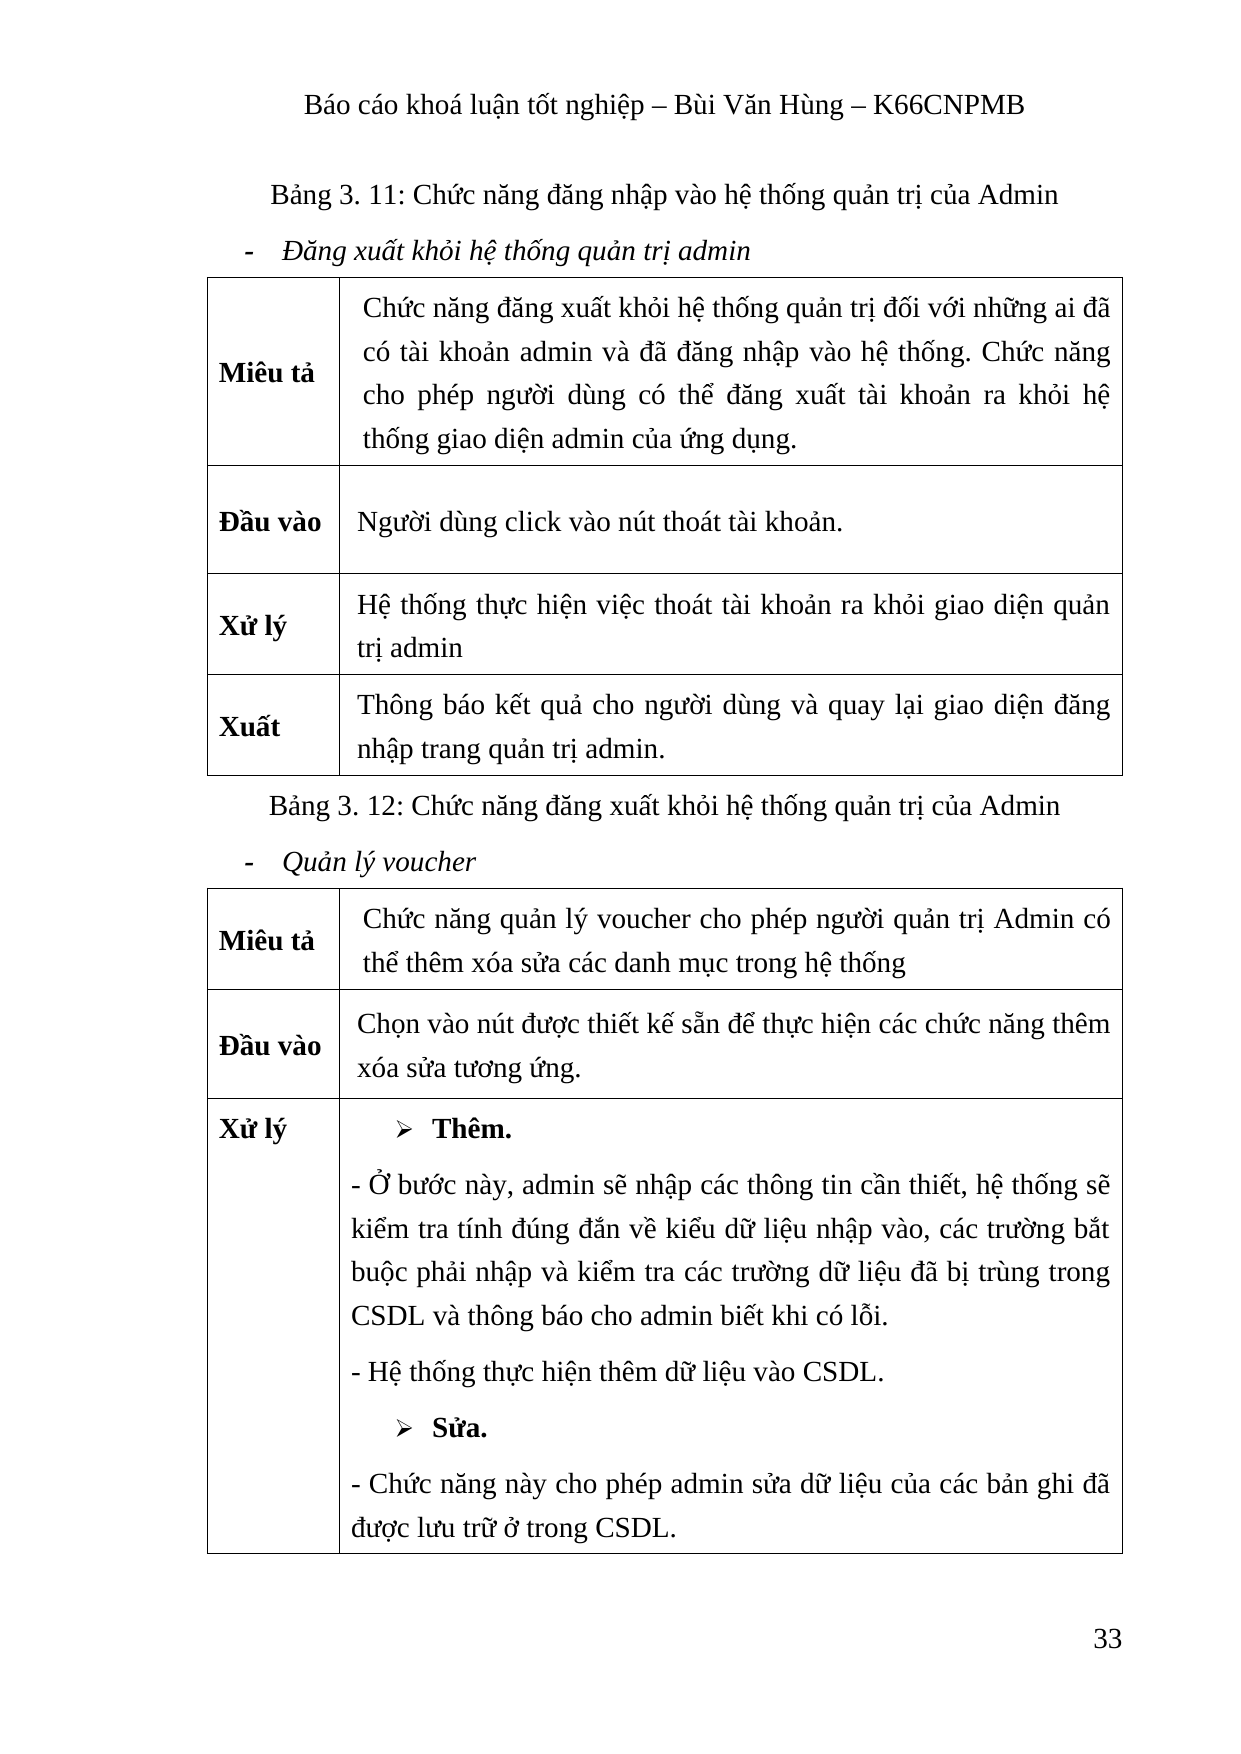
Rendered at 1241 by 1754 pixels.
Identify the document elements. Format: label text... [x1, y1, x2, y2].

table_header Chức năng đăng xuất khỏi hệ thống quản trị đối với những ai đã có tài khoản admin và đã đăng nhập vào hệ thống. Chức năng cho phép người dùng có thể đăng xuất tài khoản ra khỏi hệ thống giao diện admin của ứng dụng. [340, 278, 1122, 464]
table_cell Người dùng click vào nút thoát tài khoản. [340, 466, 1122, 573]
list Quản lý voucher [244, 844, 1122, 878]
table_cell Đầu vào [208, 466, 339, 573]
text Bảng 3. 11: Chức năng đăng nhập vào hệ thống quản trị của Admin [207, 177, 1122, 211]
table_cell Xuất [208, 675, 339, 774]
text Bảng 3. 12: Chức năng đăng xuất khỏi hệ thống quản trị của Admin [207, 788, 1122, 822]
table_cell Xử lý [208, 574, 339, 674]
table_cell Xử lý [208, 1099, 339, 1553]
table_header Miêu tả [208, 889, 339, 989]
table_cell Thông báo kết quả cho người dùng và quay lại giao diện đăng nhập trang quản trị admin. [340, 675, 1122, 774]
table_cell Chọn vào nút được thiết kế sẵn để thực hiện các chức năng thêm xóa sửa tương ứng. [340, 990, 1122, 1098]
table_header Miêu tả [208, 278, 339, 464]
table_header Chức năng quản lý voucher cho phép người quản trị Admin có thể thêm xóa sửa các danh mục trong hệ thống [340, 889, 1122, 989]
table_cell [340, 1099, 1122, 1553]
table_cell Hệ thống thực hiện việc thoát tài khoản ra khỏi giao diện quản trị admin [340, 574, 1122, 674]
list Đăng xuất khỏi hệ thống quản trị admin [244, 233, 1122, 267]
table_cell Đầu vào [208, 990, 339, 1098]
